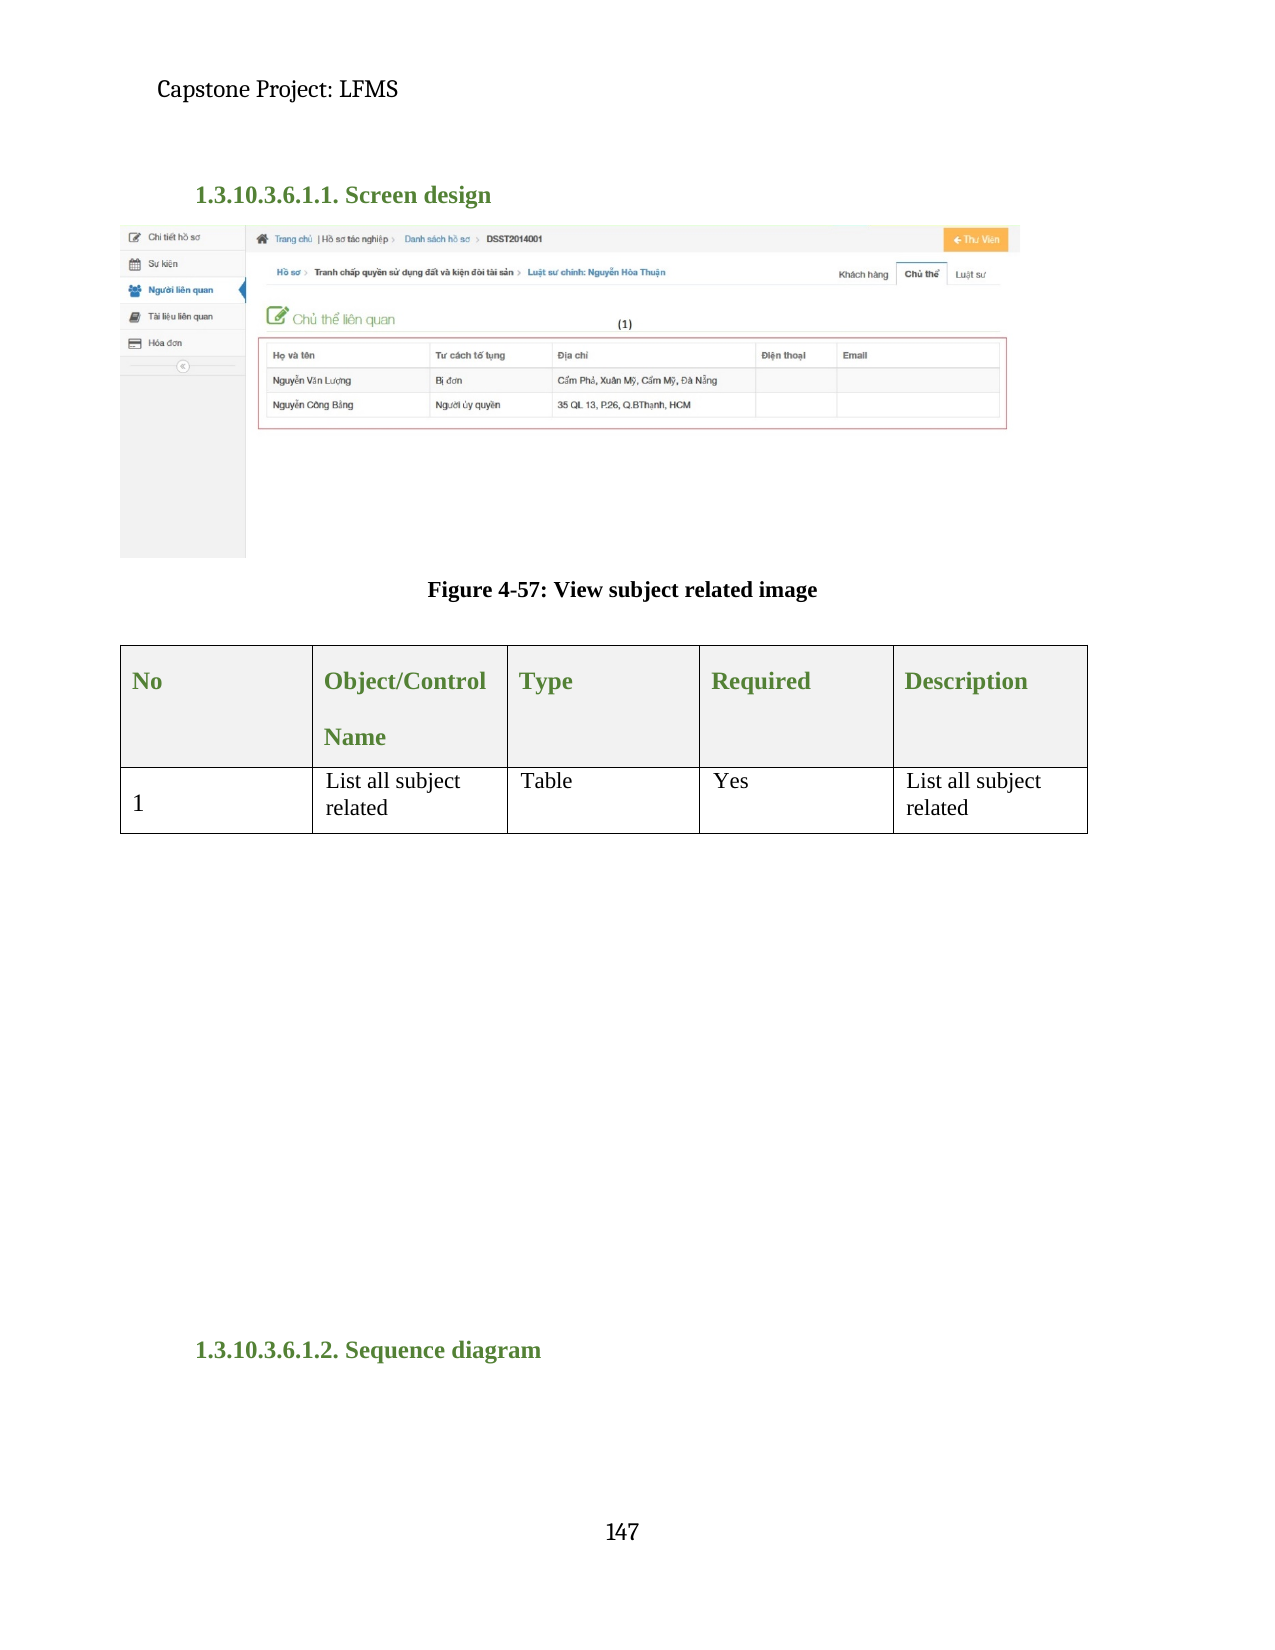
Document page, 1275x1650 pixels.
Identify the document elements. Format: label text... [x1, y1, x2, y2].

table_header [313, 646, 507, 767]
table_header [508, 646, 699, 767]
subtitle Sequence diagram [195, 1335, 1087, 1363]
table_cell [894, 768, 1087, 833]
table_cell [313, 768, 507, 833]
text Figure 4-57: View subject related image [157, 576, 1087, 603]
picture [120, 225, 1021, 558]
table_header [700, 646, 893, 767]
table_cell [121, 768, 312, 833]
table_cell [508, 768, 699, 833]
subtitle Screen design [195, 180, 1087, 209]
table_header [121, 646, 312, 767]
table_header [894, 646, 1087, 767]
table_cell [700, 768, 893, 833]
